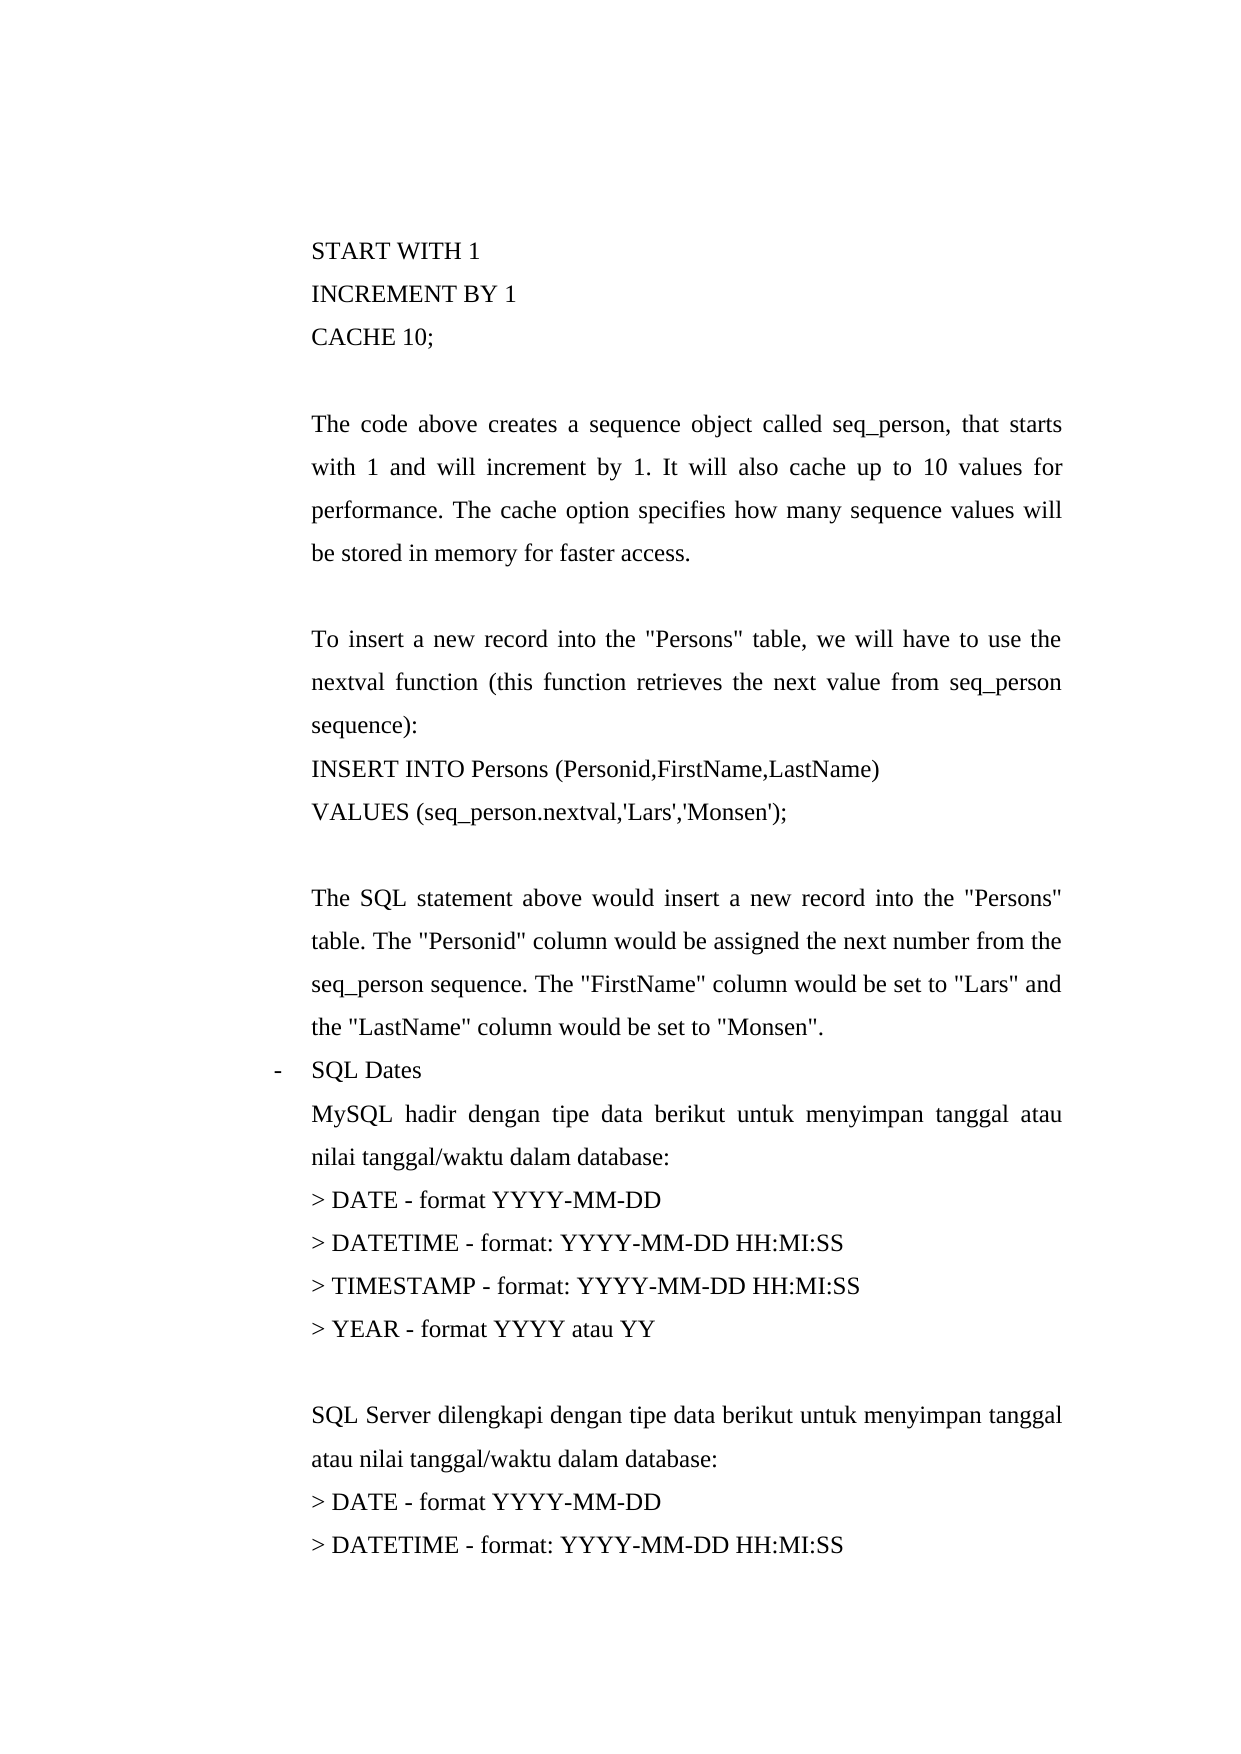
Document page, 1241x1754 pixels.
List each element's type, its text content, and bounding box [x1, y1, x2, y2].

list > DATE - format YYYY-MM-DD [311, 1487, 1063, 1516]
list INCREMENT BY 1 [311, 279, 1063, 308]
list > YEAR - format YYYY atau YY [311, 1314, 1063, 1343]
list To insert a new record into the "Persons" table, we will have to use the nextval function (this function retrieves the next value from seq_person sequence): [311, 624, 1063, 739]
list SQL Server dilengkapi dengan tipe data berikut untuk menyimpan tanggal atau nilai tanggal/waktu dalam database: [311, 1401, 1063, 1472]
list START WITH 1 [311, 236, 1063, 265]
list CACHE 10; [311, 322, 1063, 351]
list MySQL hadir dengan tipe data berikut untuk menyimpan tanggal atau nilai tanggal/waktu dalam database: [311, 1099, 1063, 1171]
list > DATETIME - format: YYYY-MM-DD HH:MI:SS [311, 1228, 1063, 1257]
list The code above creates a sequence object called seq_person, that starts with 1 and will increment by 1. It will also cache up to 10 values for performance. The cache option specifies how many sequence values will be stored in memory for faster access. [311, 409, 1063, 567]
list The SQL statement above would insert a new record into the "Persons" table. The "Personid" column would be assigned the next number from the seq_person sequence. The "FirstName" column would be set to "Lars" and the "LastName" column would be set to "Monsen". [311, 883, 1063, 1041]
list > DATETIME - format: YYYY-MM-DD HH:MI:SS [311, 1530, 1063, 1559]
list > DATE - format YYYY-MM-DD [311, 1185, 1063, 1214]
list INSERT INTO Persons (Personid,FirstName,LastName) [311, 754, 1063, 782]
list > TIMESTAMP - format: YYYY-MM-DD HH:MI:SS [311, 1271, 1063, 1300]
list VALUES (seq_person.nextval,'Lars','Monsen'); [311, 797, 1063, 826]
list SQL Dates [274, 1056, 1063, 1084]
